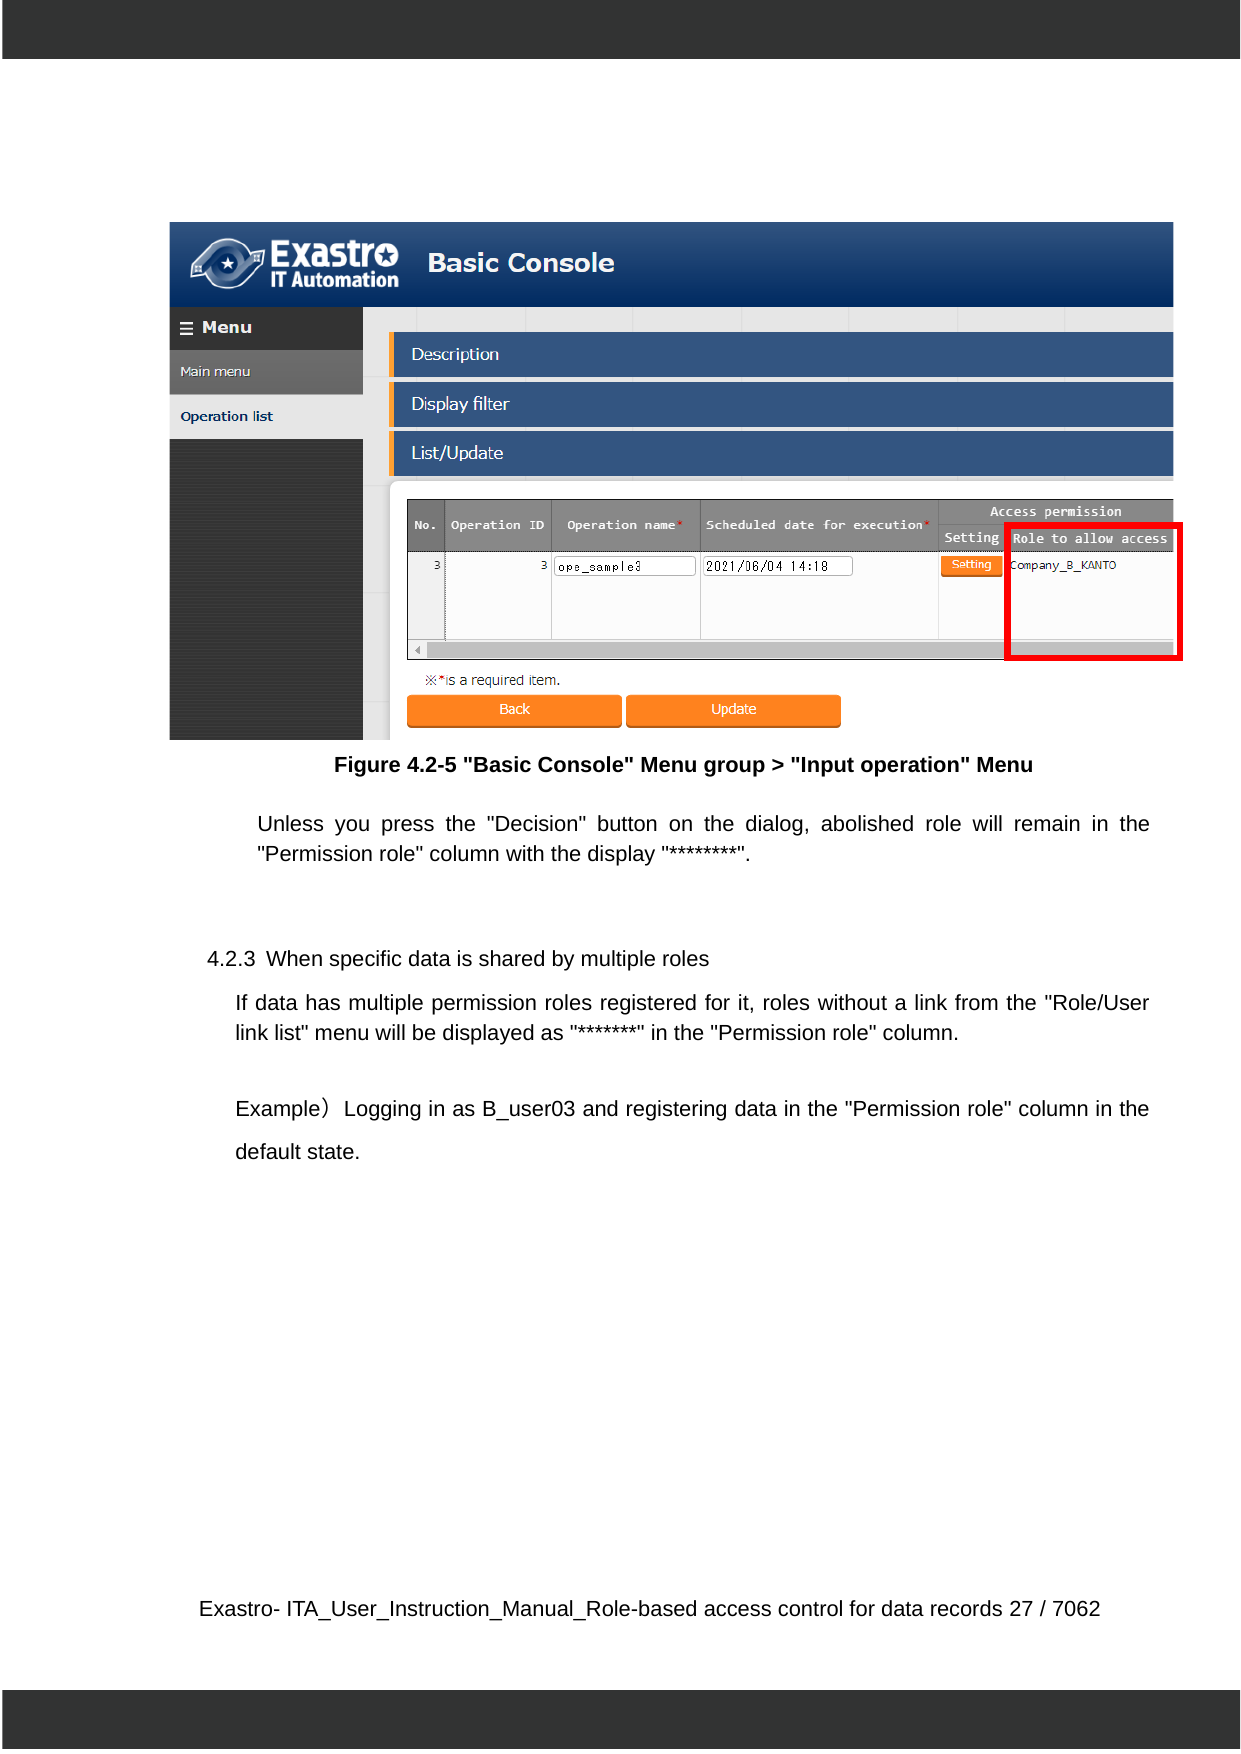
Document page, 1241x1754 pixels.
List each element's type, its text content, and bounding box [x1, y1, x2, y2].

subtitle When specific data is shared by multiple roles [207, 943, 1152, 973]
list Unless you press the "Decision" button on the dialog, abolished role will remain in the "Permission role" column with the display "********". [257, 809, 1152, 869]
picture [2, 1690, 1241, 1749]
picture [169, 222, 1174, 740]
picture [2, 0, 1241, 59]
picture [1011, 529, 1174, 655]
text If data has multiple permission roles registered for it, roles without a link from the "Role/User link list" menu will be displayed as "*******" in the "Permission role" column. [235, 988, 1152, 1047]
list Figure 4.2-5 "Basic Console" Menu group > "Input operation" Menu [257, 749, 1152, 779]
list Example）Logging in as B_user03 and registering data in the "Permission role" column in the default state. [235, 1077, 1152, 1167]
